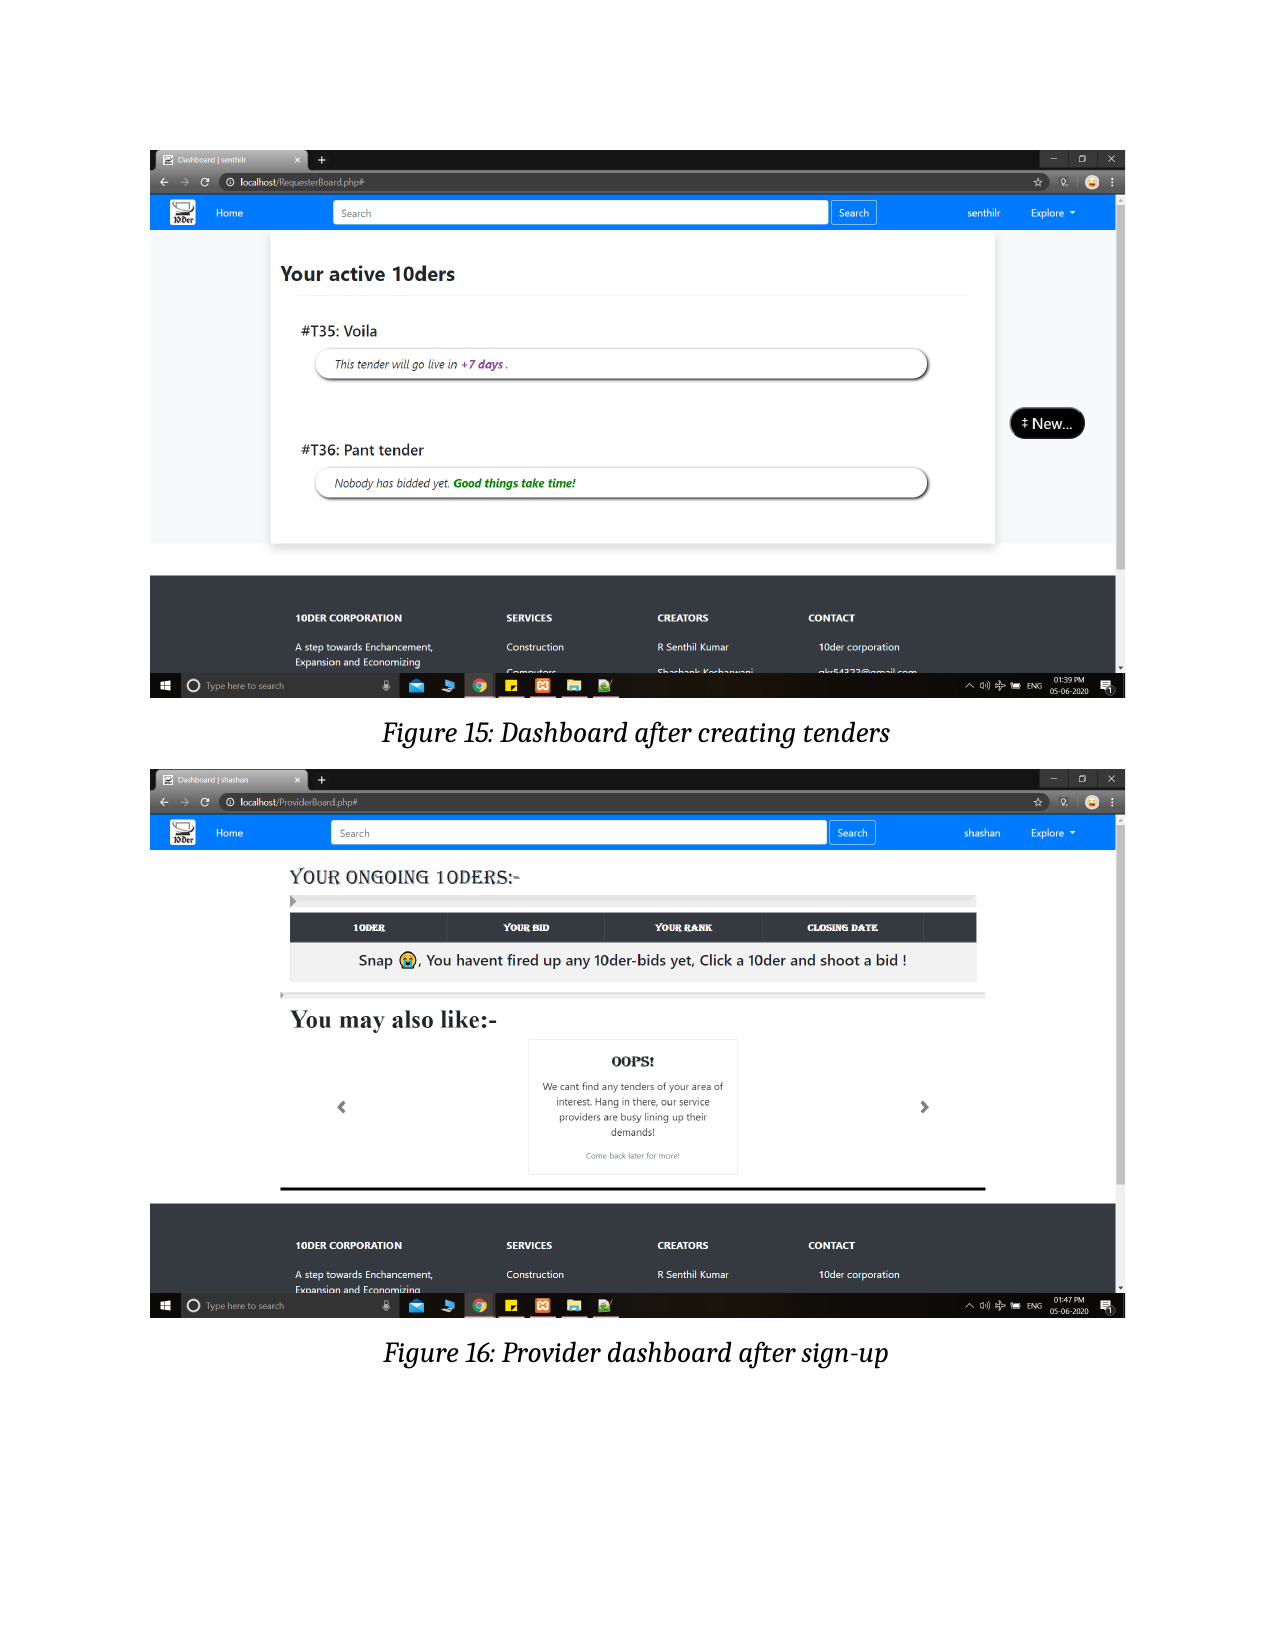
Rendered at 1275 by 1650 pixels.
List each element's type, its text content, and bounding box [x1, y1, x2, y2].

picture [150, 150, 1125, 698]
text Figure 16: Provider dashboard after sign-up [150, 1336, 1125, 1370]
picture [150, 769, 1125, 1318]
text Figure 15: Dashboard after creating tenders [150, 717, 1125, 750]
